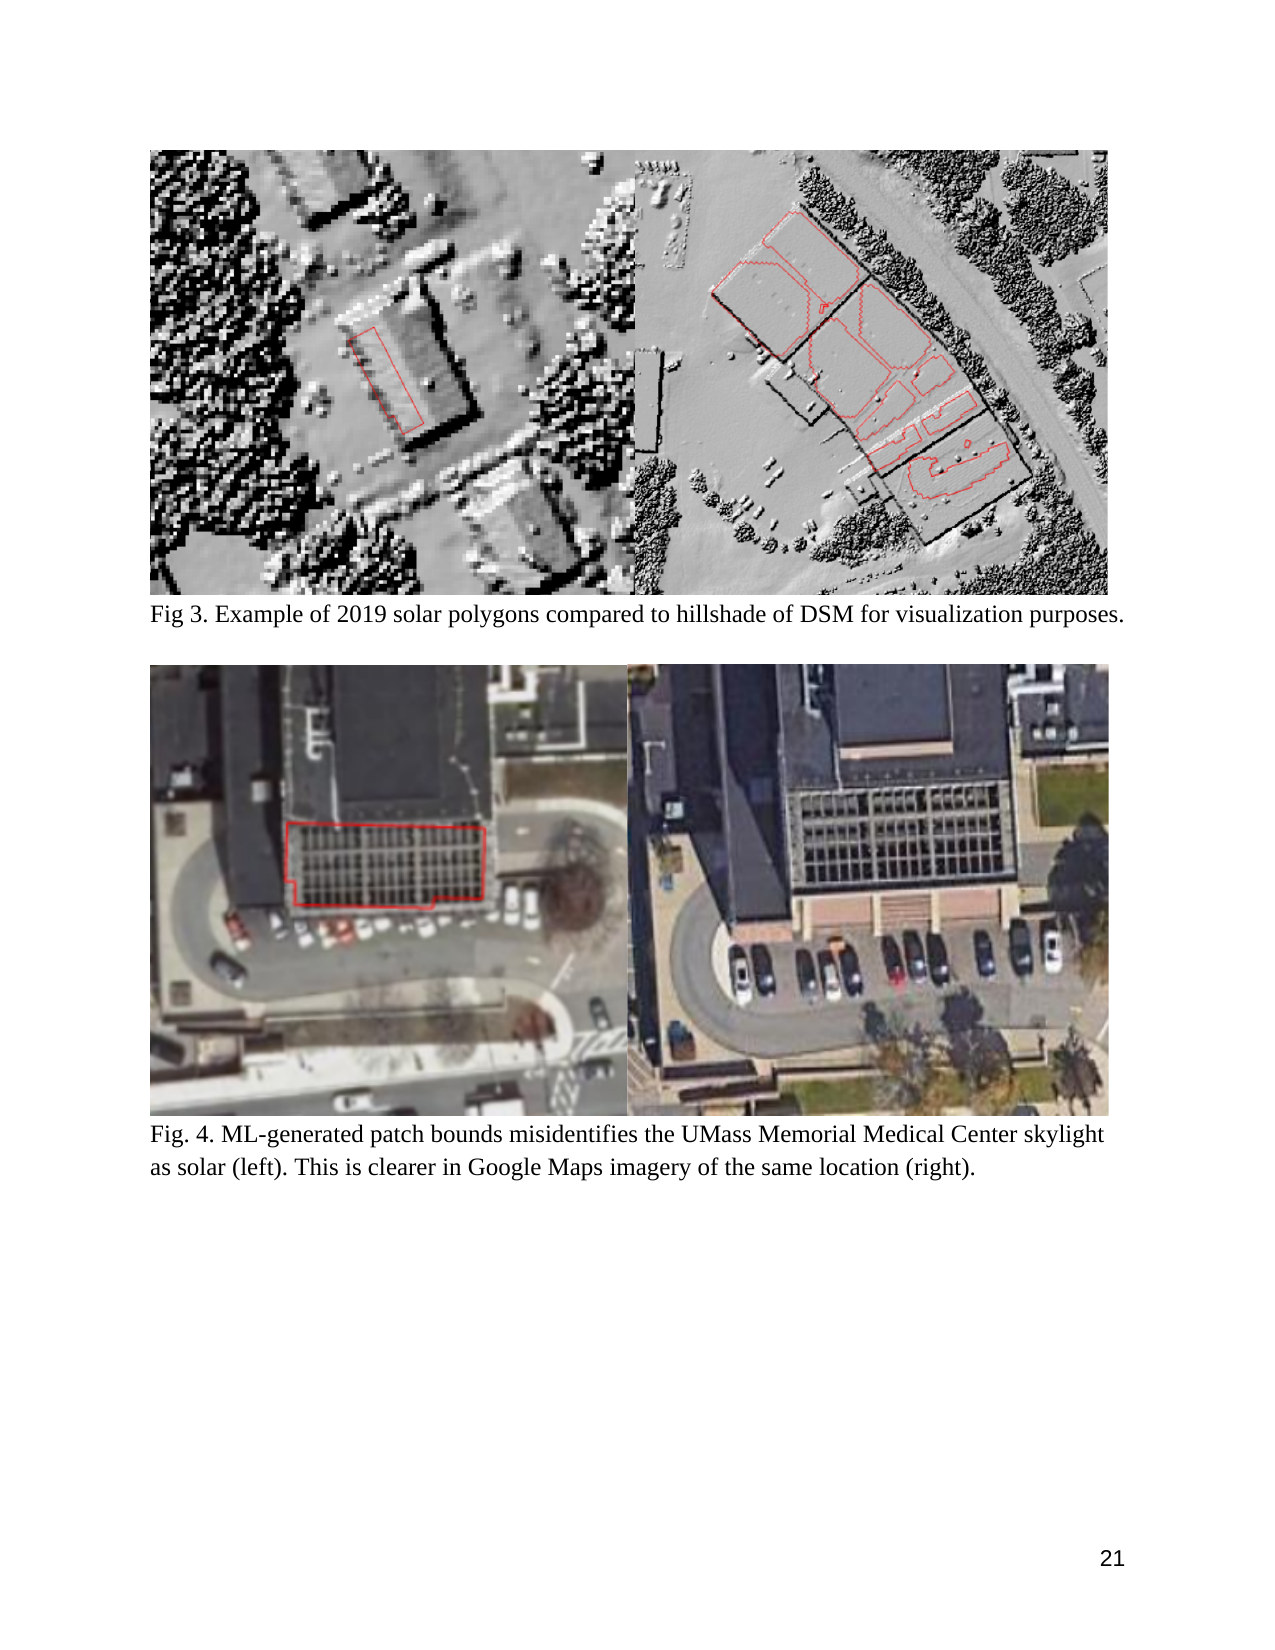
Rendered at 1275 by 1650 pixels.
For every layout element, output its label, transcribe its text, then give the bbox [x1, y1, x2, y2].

picture [150, 150, 1108, 595]
text Fig. 4. ML-generated patch bounds misidentifies the UMass Memorial Medical Center skylight as solar (left). This is clearer in Google Maps imagery of the same location (right). [150, 1119, 1125, 1181]
text Fig 3. Example of 2019 solar polygons compared to hillshade of DSM for visualization purposes. [150, 599, 1125, 627]
picture [150, 664, 1109, 1116]
